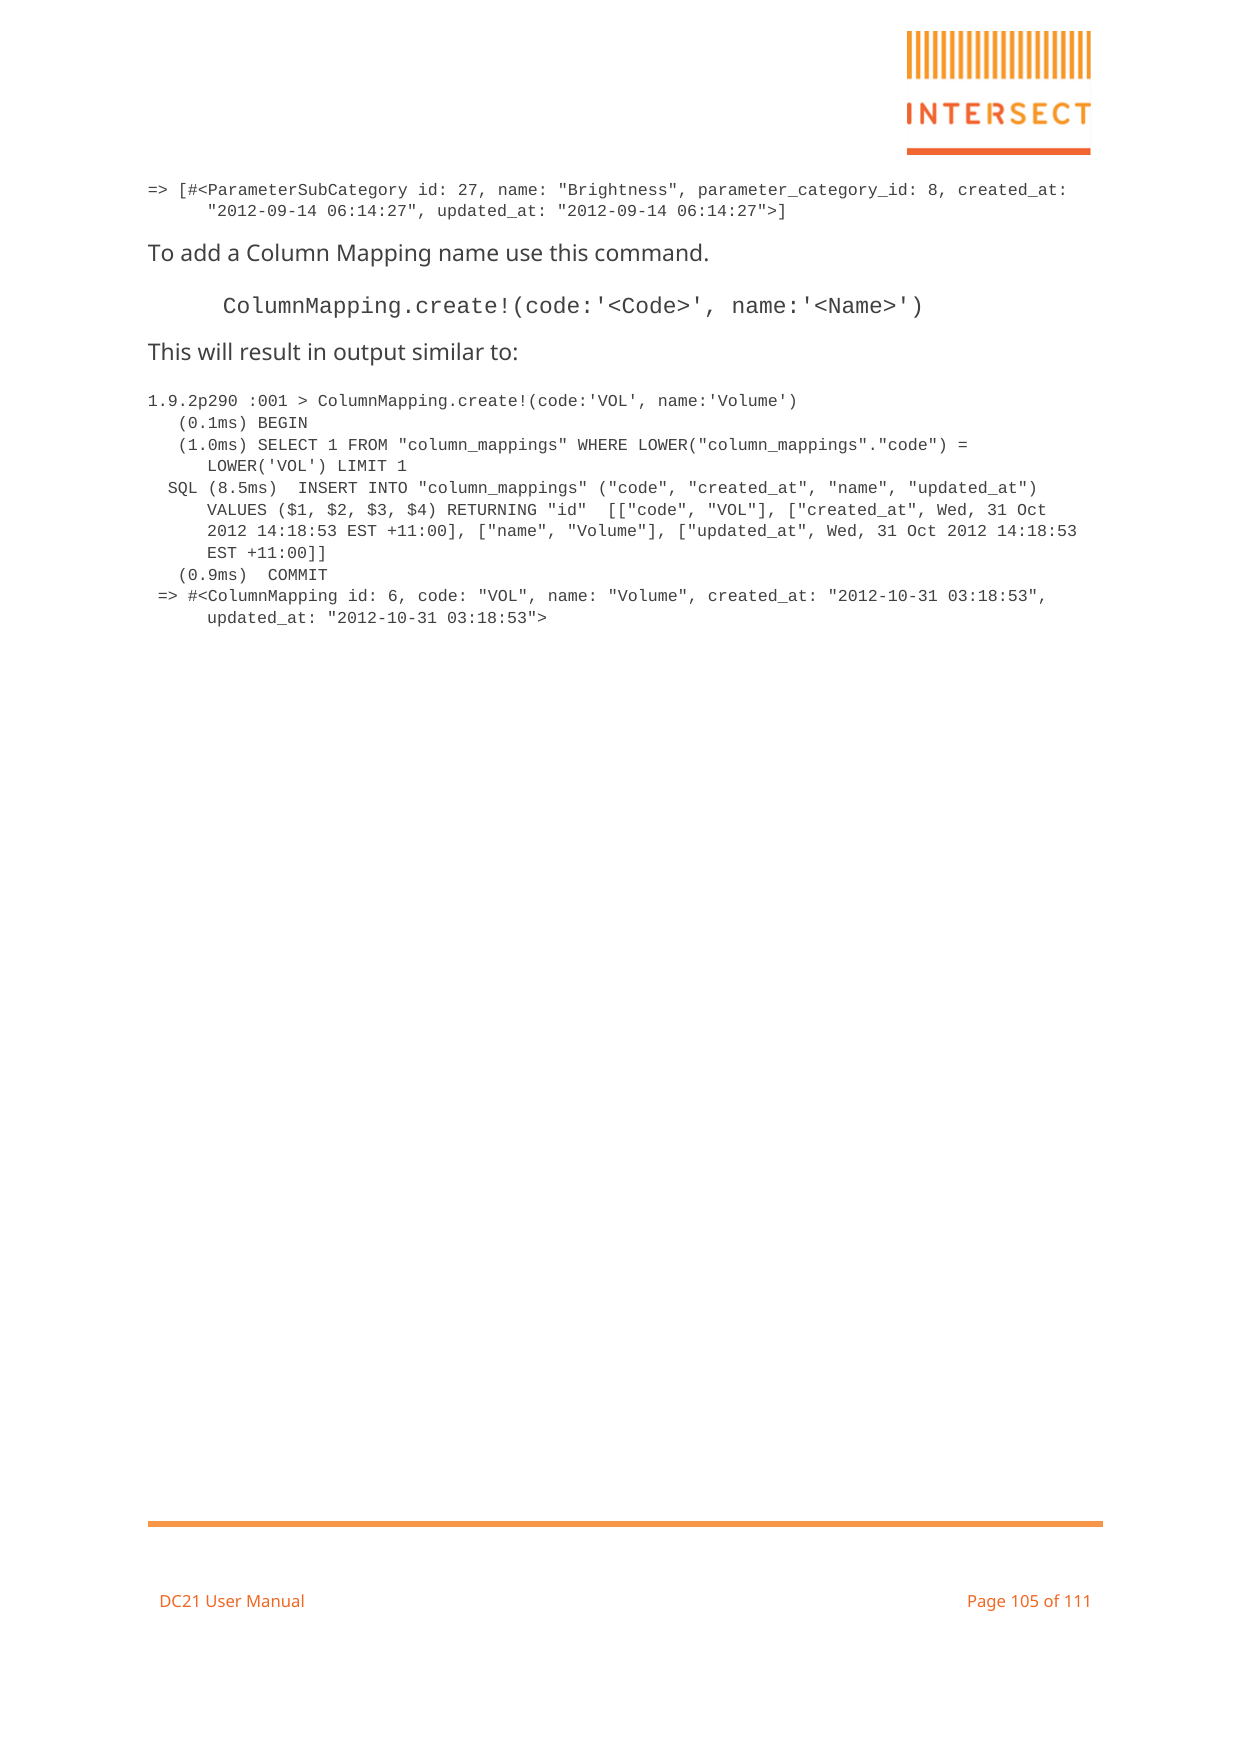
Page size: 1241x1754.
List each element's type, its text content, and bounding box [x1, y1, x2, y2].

text (0.9ms) COMMIT [148, 566, 1092, 585]
text => [#<ParameterSubCategory id: 27, name: "Brightness", parameter_category_id: 8, created_at: "2012-09-14 06:14:27", updated_at: "2012-09-14 06:14:27">] [148, 181, 1092, 222]
text ColumnMapping.create!(code:'<Code>', name:'<Name>') [223, 294, 1092, 320]
text (0.1ms) BEGIN [148, 415, 1092, 433]
text 1.9.2p290 :001 > ColumnMapping.create!(code:'VOL', name:'Volume') [148, 393, 1092, 412]
text SQL (8.5ms) INSERT INTO "column_mappings" ("code", "created_at", "name", "updated_at") VALUES ($1, $2, $3, $4) RETURNING "id" [["code", "VOL"], ["created_at", Wed, 31 Oct 2012 14:18:53 EST +11:00], ["name", "Volume"], ["updated_at", Wed, 31 Oct 2012 14:18:53 EST +11:00]] [148, 480, 1092, 563]
text => #<ColumnMapping id: 6, code: "VOL", name: "Volume", created_at: "2012-10-31 03:18:53", updated_at: "2012-10-31 03:18:53"> [148, 588, 1092, 628]
text (1.0ms) SELECT 1 FROM "column_mappings" WHERE LOWER("column_mappings"."code") = LOWER('VOL') LIMIT 1 [148, 436, 1092, 477]
picture [905, 29, 1093, 157]
text To add a Column Mapping name use this command. [148, 237, 1092, 268]
text This will result in output similar to: [148, 336, 1092, 367]
